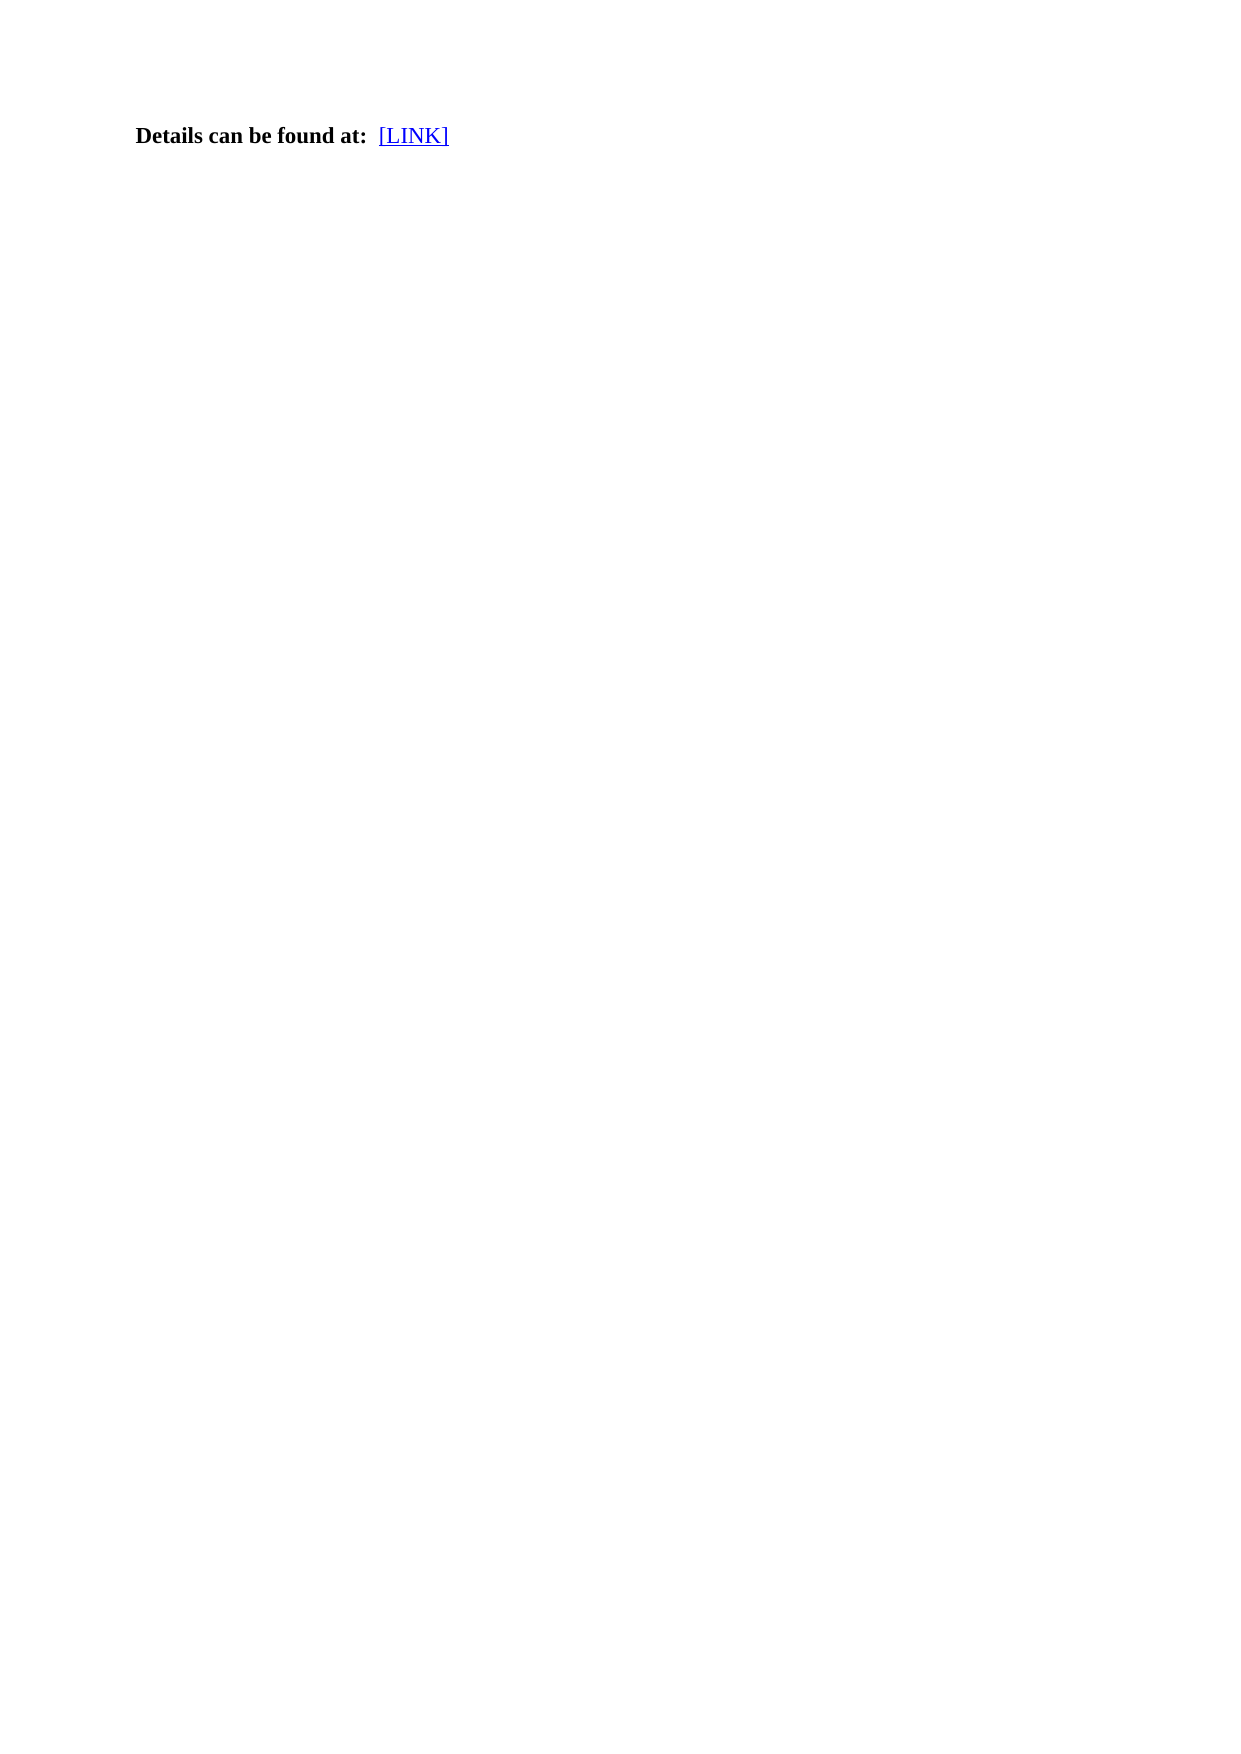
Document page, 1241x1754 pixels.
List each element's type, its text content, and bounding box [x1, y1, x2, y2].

text Details can be found at: [LINK] [135, 122, 1146, 148]
